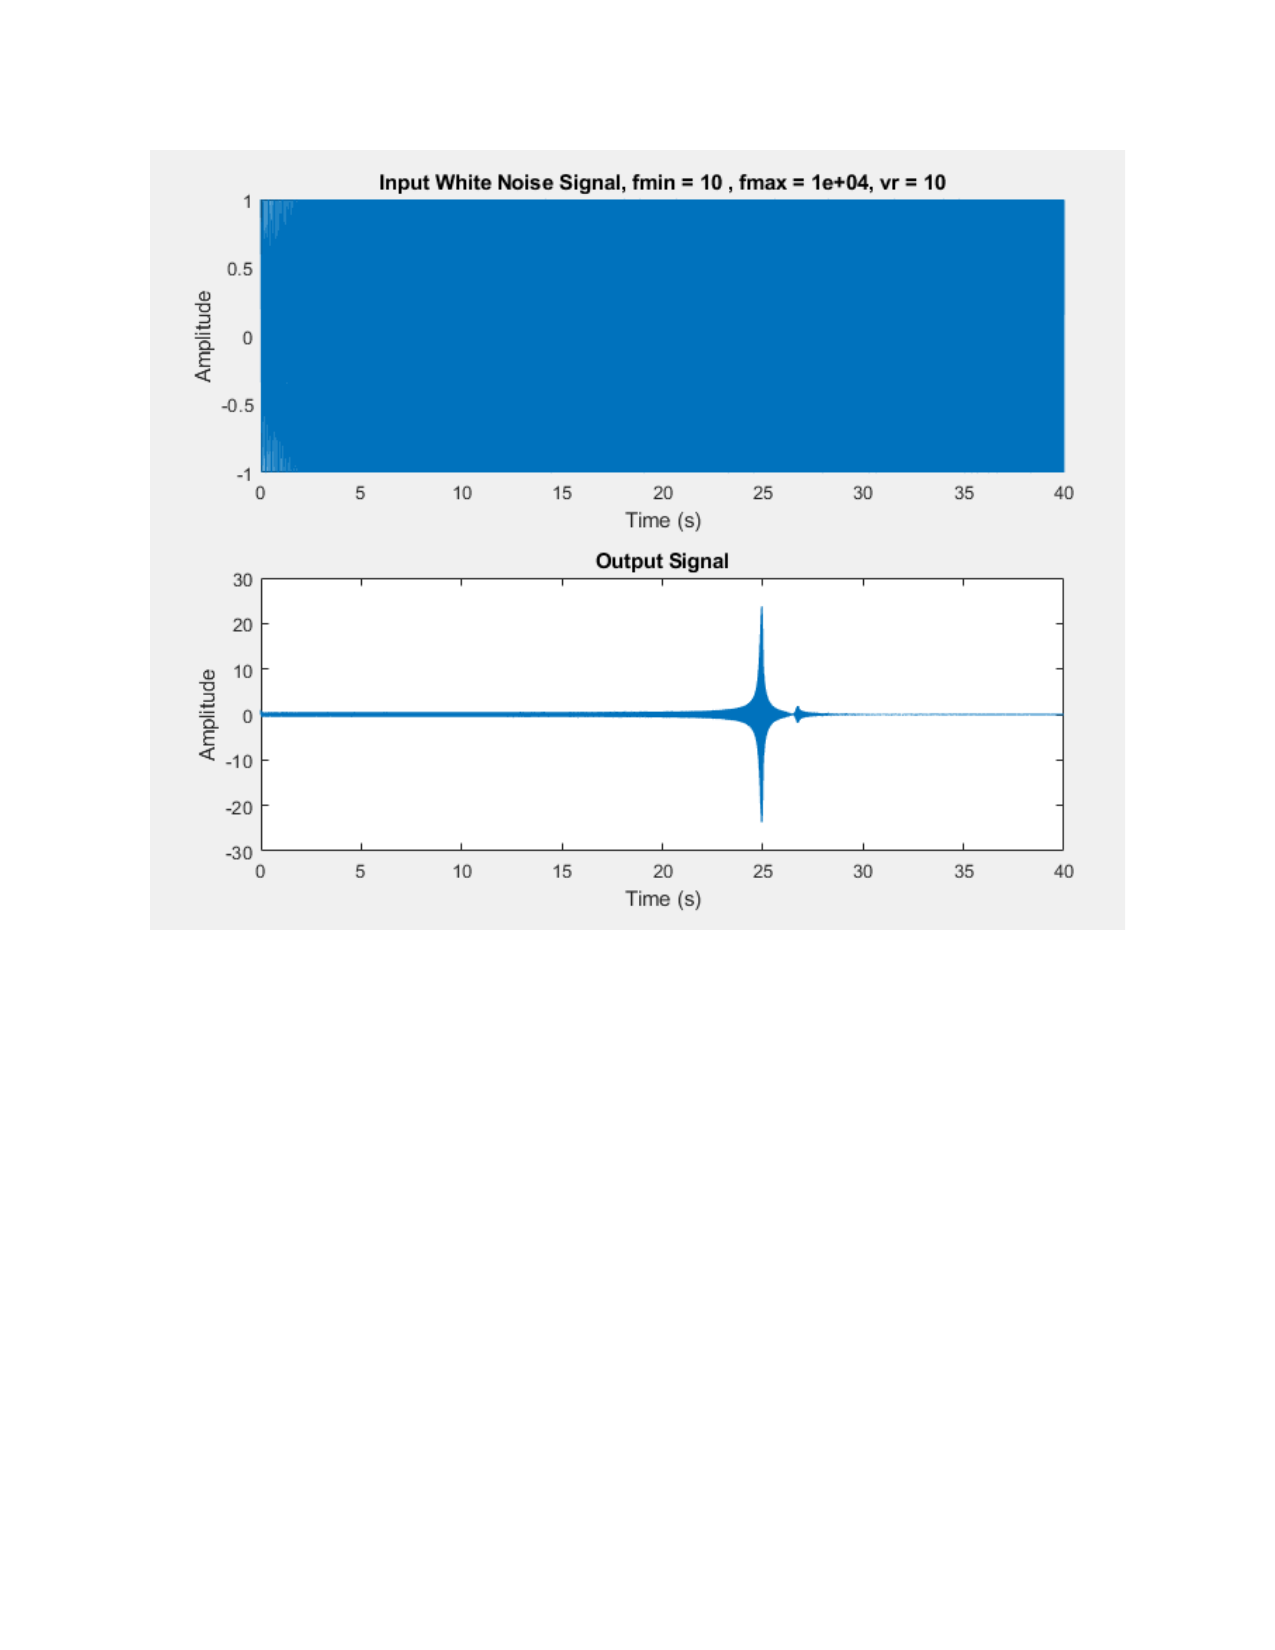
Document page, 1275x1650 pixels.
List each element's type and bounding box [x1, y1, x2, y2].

picture [150, 150, 1125, 930]
